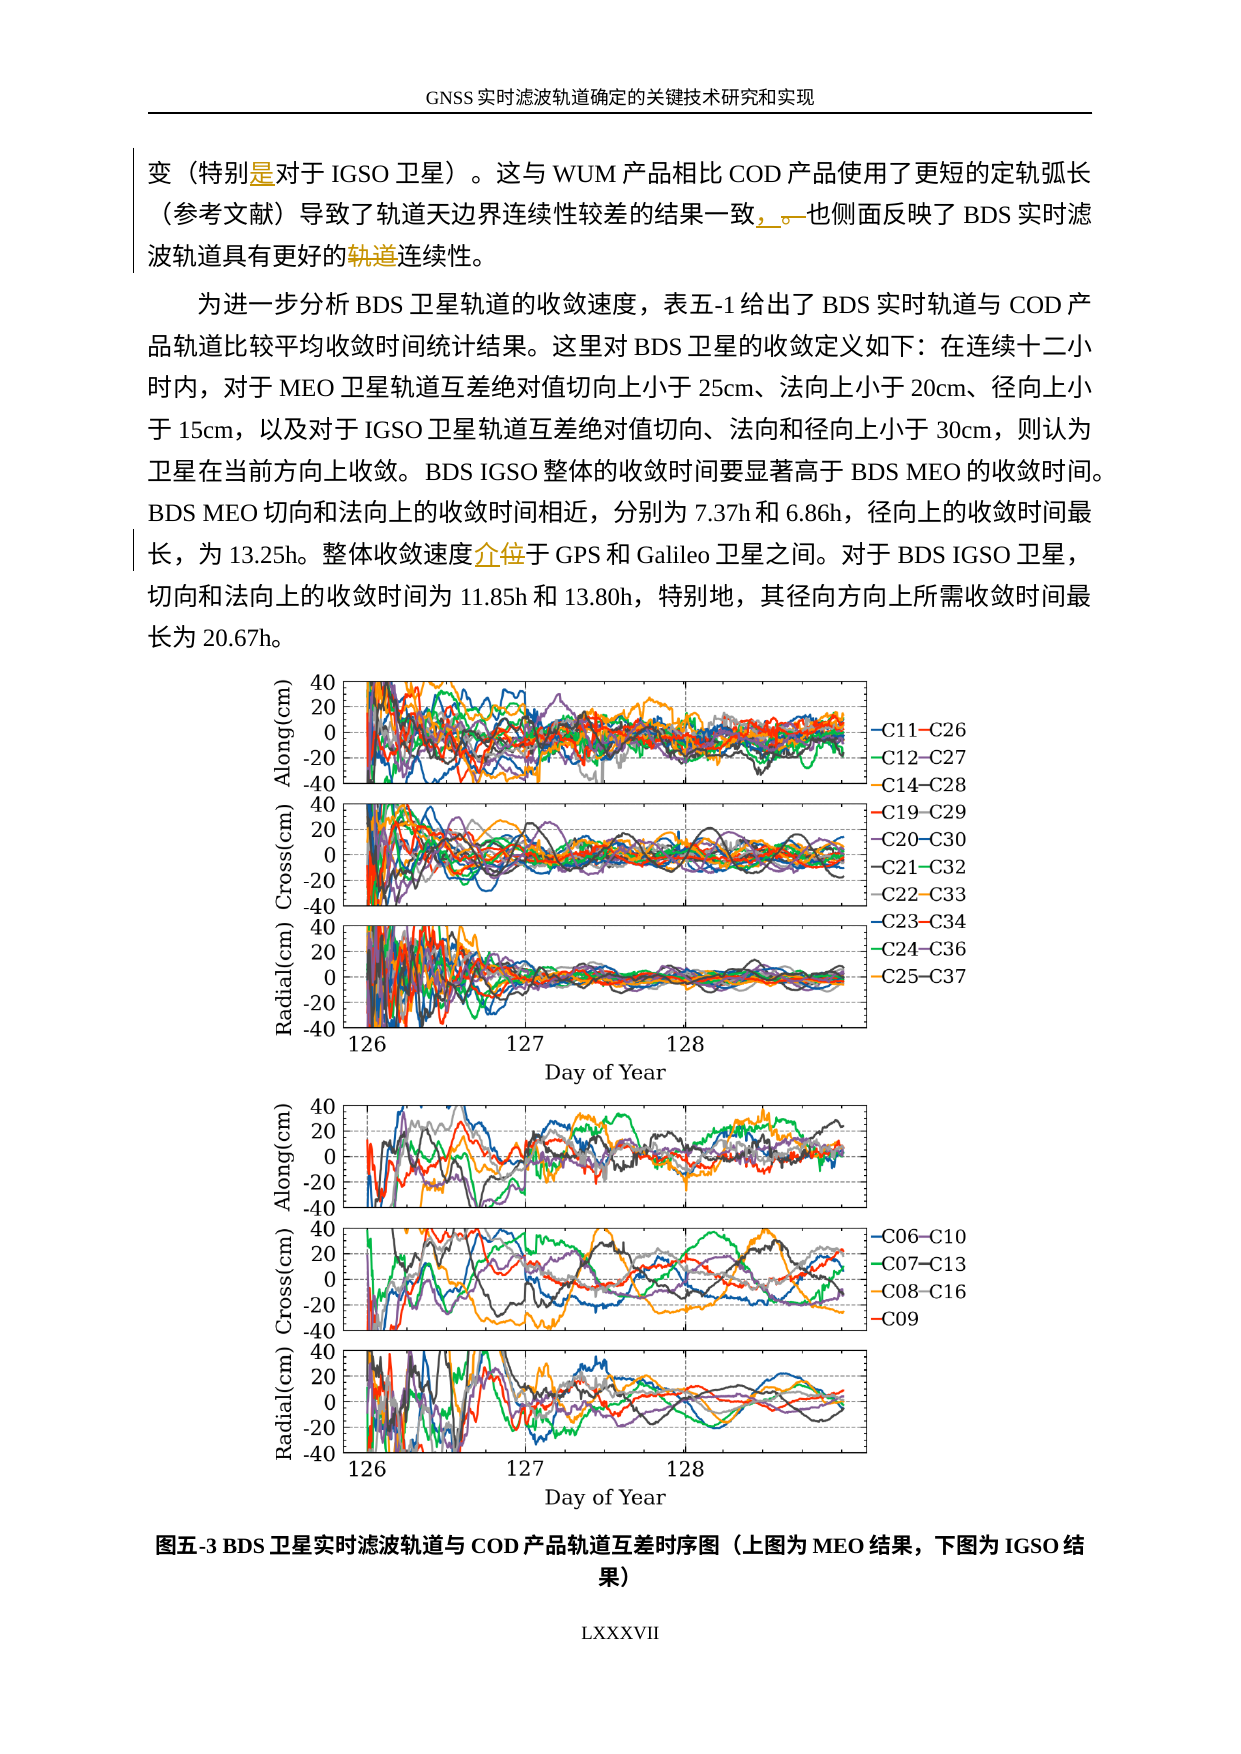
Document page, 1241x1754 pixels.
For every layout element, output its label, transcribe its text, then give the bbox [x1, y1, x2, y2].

text 为进一步分析BDS卫星轨道的收敛速度，表5-5给出了BDS实时轨道与 COD产品轨道比较平均收敛时间统计结果。这里对BDS卫星的收敛定义如下：在连续十二小时内，对于MEO卫星轨道互差绝对值切向上小于25cm、法向上小于20cm、径向上小于15cm，以及对于IGSO卫星轨道互差绝对值切向、法向和径向上小于30cm，则认为卫星在当前方向上收敛。BDS IGSO整体的收敛时间要显著高于BDS MEO的收敛时间。BDS MEO切向和法向上的收敛时间相近，分别为7.37h和6.86h，径向上的收敛时间最长，为13.25h。整体收敛速度于GPS和Galileo卫星之间。对于BDS IGSO卫星，切向和法向上的收敛时间为11.85h和13.80h，特别地，其径向方向上所需收敛时间最长为20.67h。 [148, 279, 1092, 654]
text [148, 148, 1092, 273]
picture [266, 666, 974, 1516]
text BDS卫星实时滤波轨道与COD产品轨道互差时序图（上图为MEO结果，下图为IGSO结果） [148, 1528, 1092, 1591]
